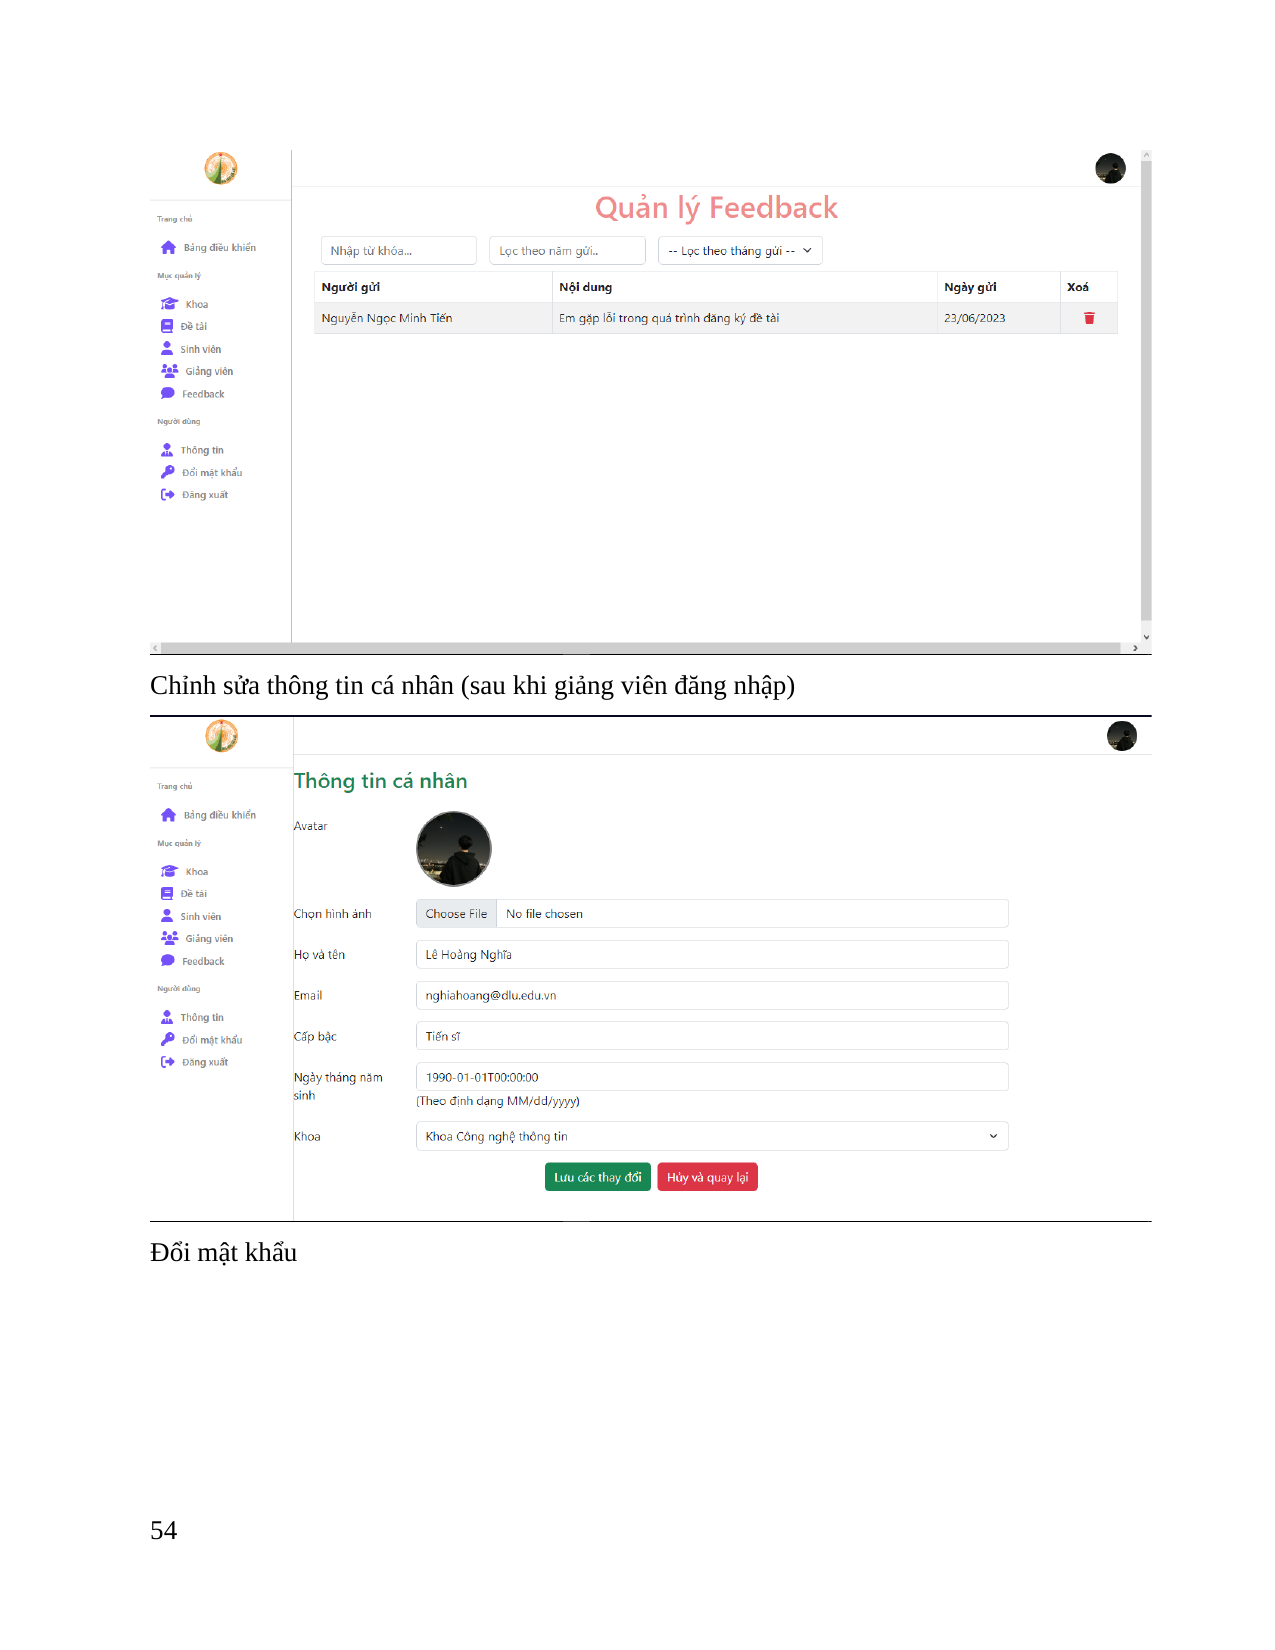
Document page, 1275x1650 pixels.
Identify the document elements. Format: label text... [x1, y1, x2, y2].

text Đổi mật khẩu [150, 1236, 1152, 1267]
picture [150, 715, 1152, 1222]
picture [150, 150, 1152, 655]
text Chỉnh sửa thông tin cá nhân (sau khi giảng viên đăng nhập) [150, 669, 1152, 700]
